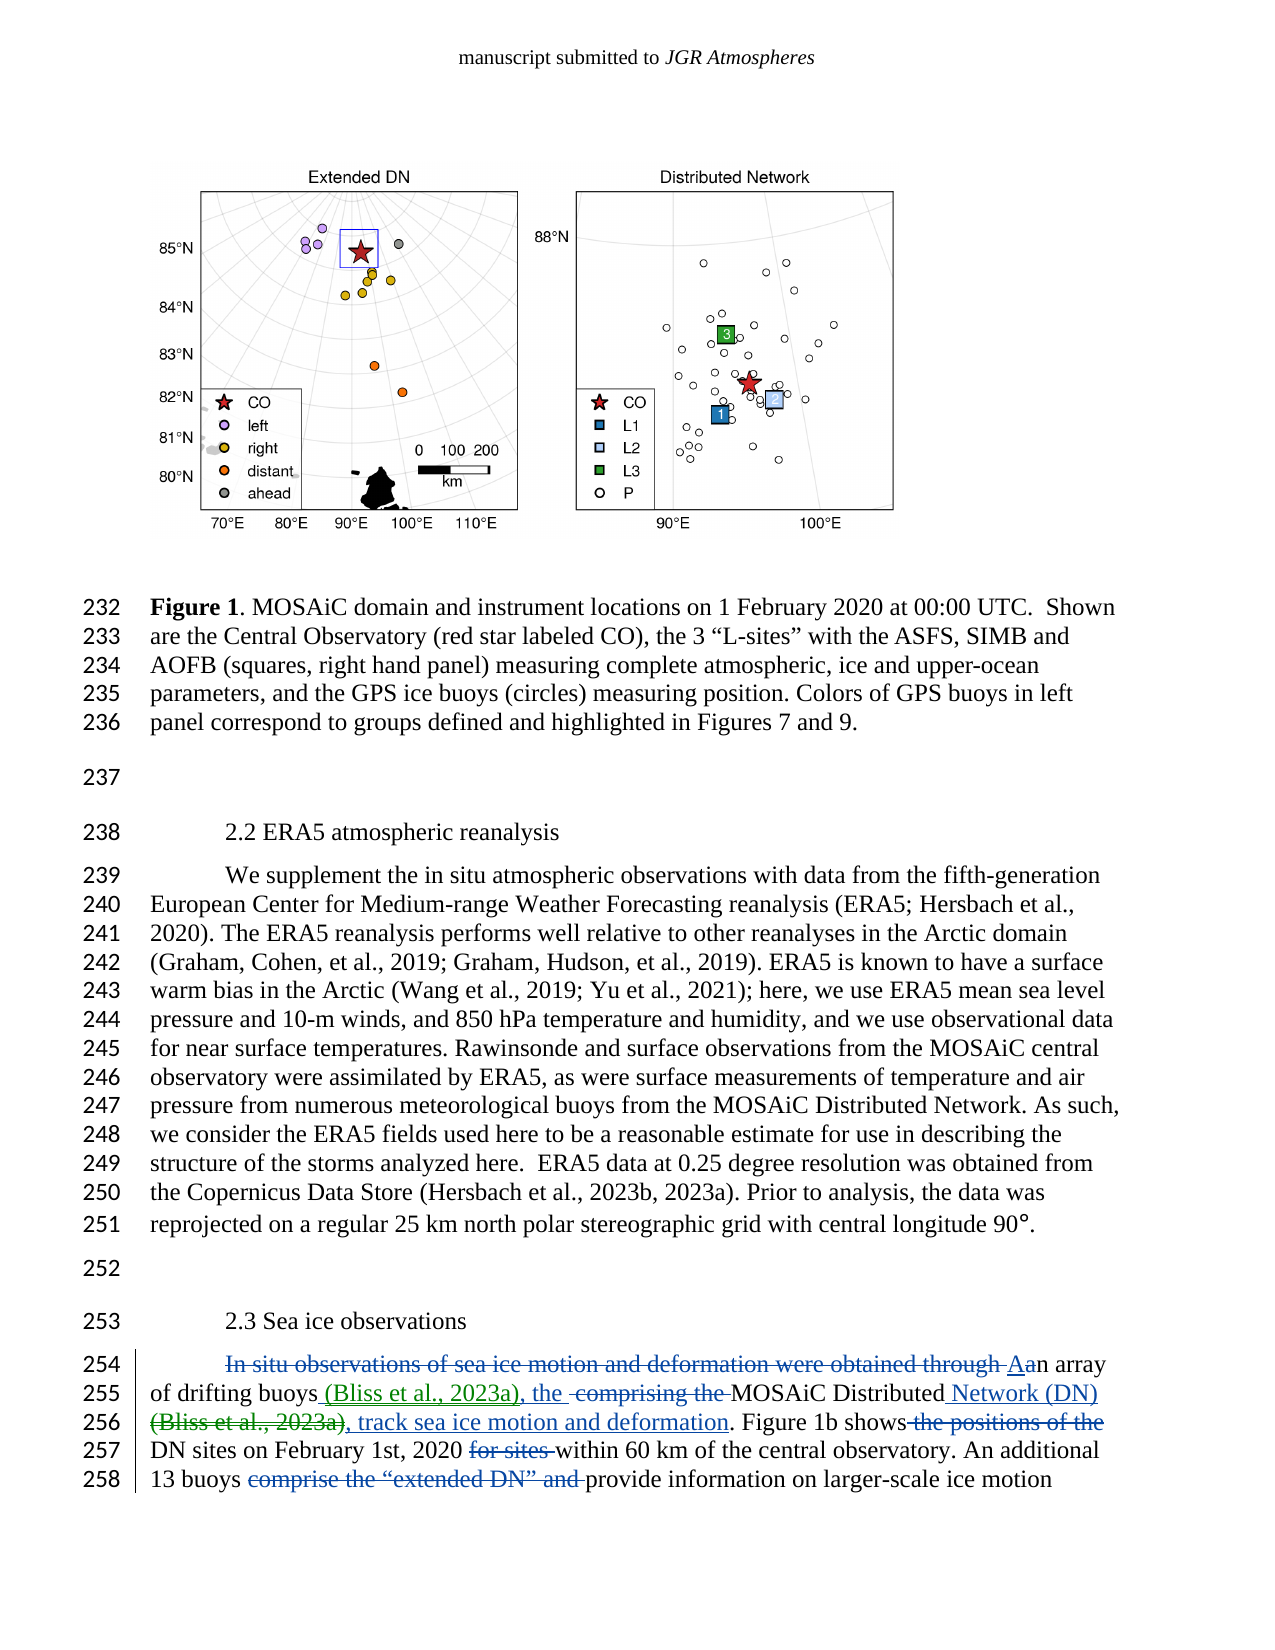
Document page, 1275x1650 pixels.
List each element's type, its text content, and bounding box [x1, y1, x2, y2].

subtitle 2.2 ERA5 atmospheric reanalysis [225, 817, 1125, 846]
picture [150, 161, 901, 539]
text We supplement the in situ atmospheric observations with data from the fifth-generation European Center for Medium-range Weather Forecasting reanalysis (ERA5; Hersbach et al., 2020). The ERA5 reanalysis performs well relative to other reanalyses in the Arctic domain (Graham, Cohen, et al., 2019; Graham, Hudson, et al., 2019). ERA5 is known to have a surface warm bias in the Arctic (Wang et al., 2019; Yu et al., 2021); here, we use ERA5 mean sea level pressure and 10-m winds, and 850 hPa temperature and humidity, and we use observational data for near surface temperatures. Rawinsonde and surface observations from the MOSAiC central observatory were assimilated by ERA5, as were surface measurements of temperature and air pressure from numerous meteorological buoys from the MOSAiC Distributed Network. As such, we consider the ERA5 fields used here to be a reasonable estimate for use in describing the structure of the storms analyzed here. ERA5 data at 0.25 degree resolution was obtained from the Copernicus Data Store (Hersbach et al., 2023b, 2023a). Prior to analysis, the data was reprojected on a regular 25 km north polar stereographic grid with central longitude 90°. [150, 861, 1125, 1239]
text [150, 1349, 1125, 1493]
subtitle 2.3 Sea ice observations [225, 1306, 1125, 1334]
text Figure 1. MOSAiC domain and instrument locations on 1 February 2020 at 00:00 UTC. Shown are the Central Observatory (red star labeled CO), the 3 “L-sites” with the ASFS, SIMB and AOFB (squares, right hand panel) measuring complete atmospheric, ice and upper-ocean parameters, and the GPS ice buoys (circles) measuring position. Colors of GPS buoys in left panel correspond to groups defined and highlighted in Figures 7 and 9. [150, 592, 1125, 736]
